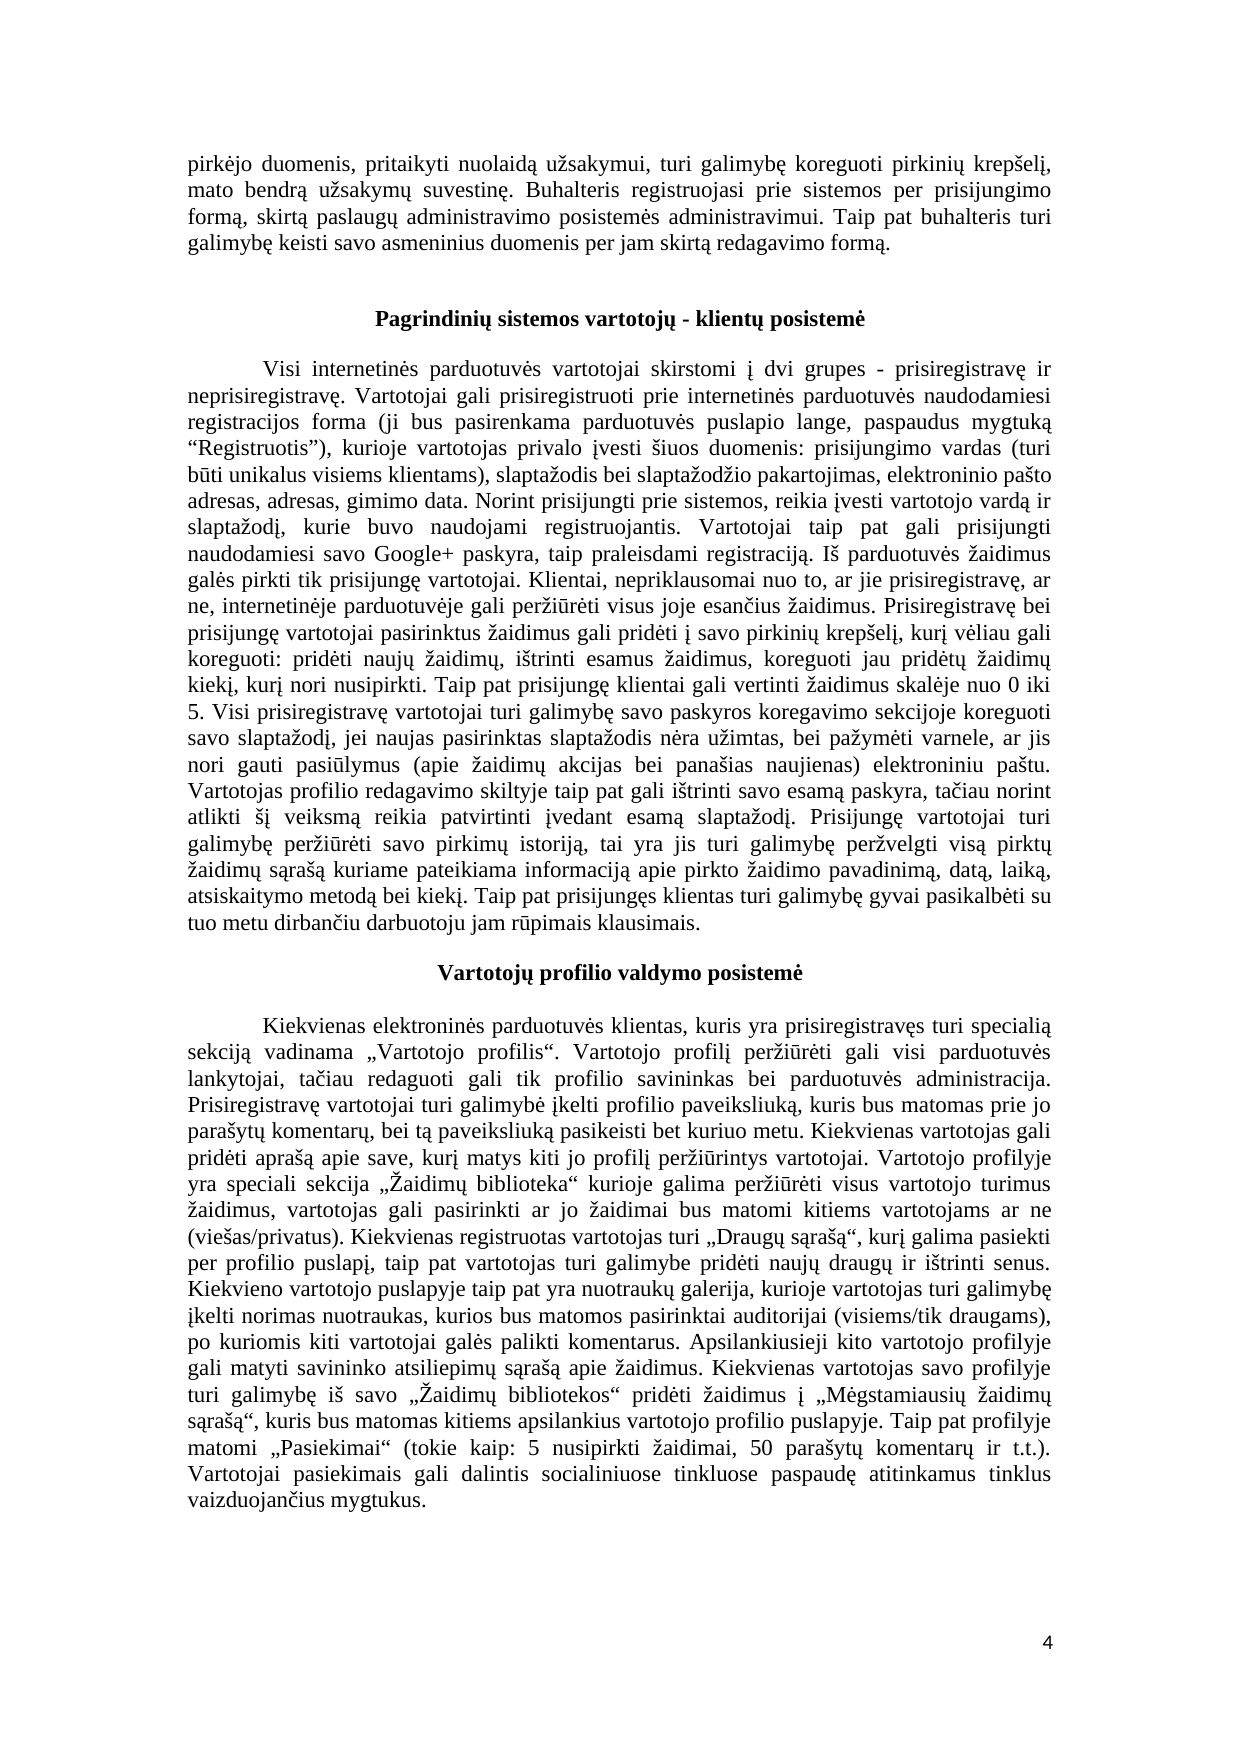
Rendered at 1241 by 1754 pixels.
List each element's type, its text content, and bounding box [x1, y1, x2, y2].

text Vartotojų profilio valdymo posistemė [187, 959, 1053, 986]
text Kiekvienas elektroninės parduotuvės klientas, kuris yra prisiregistravęs turi specialią sekciją vadinama „Vartotojo profilis“. Vartotojo profilį peržiūrėti gali visi parduotuvės lankytojai, tačiau redaguoti gali tik profilio savininkas bei parduotuvės administracija. Prisiregistravę vartotojai turi galimybė įkelti profilio paveiksliuką, kuris bus matomas prie jo parašytų komentarų, bei tą paveiksliuką pasikeisti bet kuriuo metu. Kiekvienas vartotojas gali pridėti aprašą apie save, kurį matys kiti jo profilį peržiūrintys vartotojai. Vartotojo profilyje yra speciali sekcija „Žaidimų biblioteka“ kurioje galima peržiūrėti visus vartotojo turimus žaidimus, vartotojas gali pasirinkti ar jo žaidimai bus matomi kitiems vartotojams ar ne (viešas/privatus). Kiekvienas registruotas vartotojas turi „Draugų sąrašą“, kurį galima pasiekti per profilio puslapį, taip pat vartotojas turi galimybe pridėti naujų draugų ir ištrinti senus. Kiekvieno vartotojo puslapyje taip pat yra nuotraukų galerija, kurioje vartotojas turi galimybę įkelti norimas nuotraukas, kurios bus matomos pasirinktai auditorijai (visiems/tik draugams), po kuriomis kiti vartotojai galės palikti komentarus. Apsilankiusieji kito vartotojo profilyje gali matyti savininko atsiliepimų sąrašą apie žaidimus. Kiekvienas vartotojas savo profilyje turi galimybę iš savo „Žaidimų bibliotekos“ pridėti žaidimus į „Mėgstamiausių žaidimų sąrašą“, kuris bus matomas kitiems apsilankius vartotojo profilio puslapyje. Taip pat profilyje matomi „Pasiekimai“ (tokie kaip: 5 nusipirkti žaidimai, 50 parašytų komentarų ir t.t.). Vartotojai pasiekimais gali dalintis socialiniuose tinkluose paspaudę atitinkamus tinklus vaizduojančius mygtukus. [187, 1012, 1053, 1513]
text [187, 150, 1053, 255]
text Pagrindinių sistemos vartotojų - klientų posistemė [187, 305, 1053, 331]
text Visi internetinės parduotuvės vartotojai skirstomi į dvi grupes - prisiregistravę ir neprisiregistravę. Vartotojai gali prisiregistruoti prie internetinės parduotuvės naudodamiesi registracijos forma (ji bus pasirenkama parduotuvės puslapio lange, paspaudus mygtuką “Registruotis”), kurioje vartotojas privalo įvesti šiuos duomenis: prisijungimo vardas (turi būti unikalus visiems klientams), slaptažodis bei slaptažodžio pakartojimas, elektroninio pašto adresas, adresas, gimimo data. Norint prisijungti prie sistemos, reikia įvesti vartotojo vardą ir slaptažodį, kurie buvo naudojami registruojantis. Vartotojai taip pat gali prisijungti naudodamiesi savo Google+ paskyra, taip praleisdami registraciją. Iš parduotuvės žaidimus galės pirkti tik prisijungę vartotojai. Klientai, nepriklausomai nuo to, ar jie prisiregistravę, ar ne, internetinėje parduotuvėje gali peržiūrėti visus joje esančius žaidimus. Prisiregistravę bei prisijungę vartotojai pasirinktus žaidimus gali pridėti į savo pirkinių krepšelį, kurį vėliau gali koreguoti: pridėti naujų žaidimų, ištrinti esamus žaidimus, koreguoti jau pridėtų žaidimų kiekį, kurį nori nusipirkti. Taip pat prisijungę klientai gali vertinti žaidimus skalėje nuo 0 iki 5. Visi prisiregistravę vartotojai turi galimybę savo paskyros koregavimo sekcijoje koreguoti savo slaptažodį, jei naujas pasirinktas slaptažodis nėra užimtas, bei pažymėti varnele, ar jis nori gauti pasiūlymus (apie žaidimų akcijas bei panašias naujienas) elektroniniu paštu. Vartotojas profilio redagavimo skiltyje taip pat gali ištrinti savo esamą paskyra, tačiau norint atlikti šį veiksmą reikia patvirtinti įvedant esamą slaptažodį. Prisijungę vartotojai turi galimybę peržiūrėti savo pirkimų istoriją, tai yra jis turi galimybę peržvelgti visą pirktų žaidimų sąrašą kuriame pateikiama informaciją apie pirkto žaidimo pavadinimą, datą, laiką, atsiskaitymo metodą bei kiekį. Taip pat prisijungęs klientas turi galimybę gyvai pasikalbėti su tuo metu dirbančiu darbuotoju jam rūpimais klausimais. [187, 355, 1053, 935]
